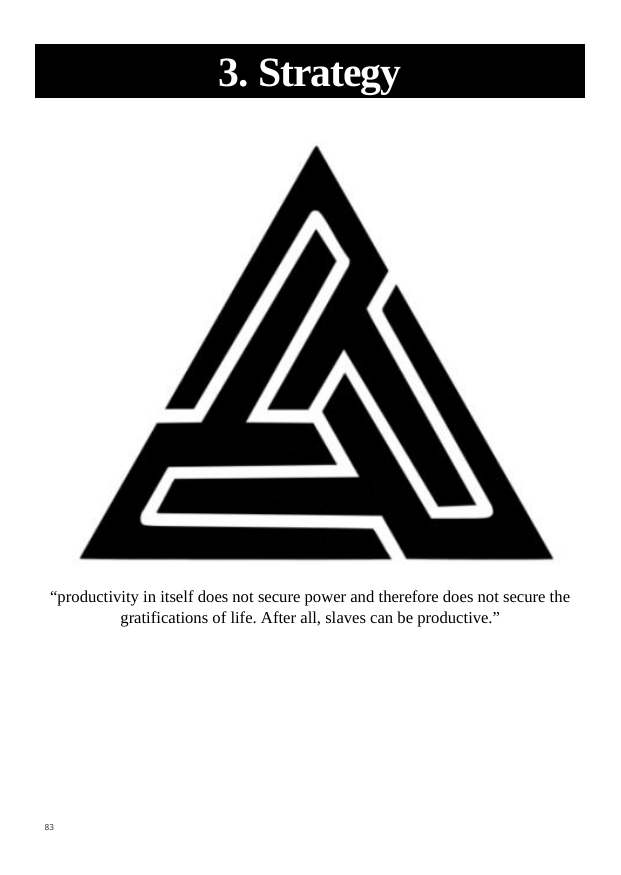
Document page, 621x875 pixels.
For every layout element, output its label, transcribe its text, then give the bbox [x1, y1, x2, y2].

text “productivity in itself does not secure power and therefore does not secure the gratifications of life. After all, slaves can be productive.” [44, 587, 576, 627]
picture [44, 123, 576, 586]
subtitle Strategy [36, 45, 584, 97]
